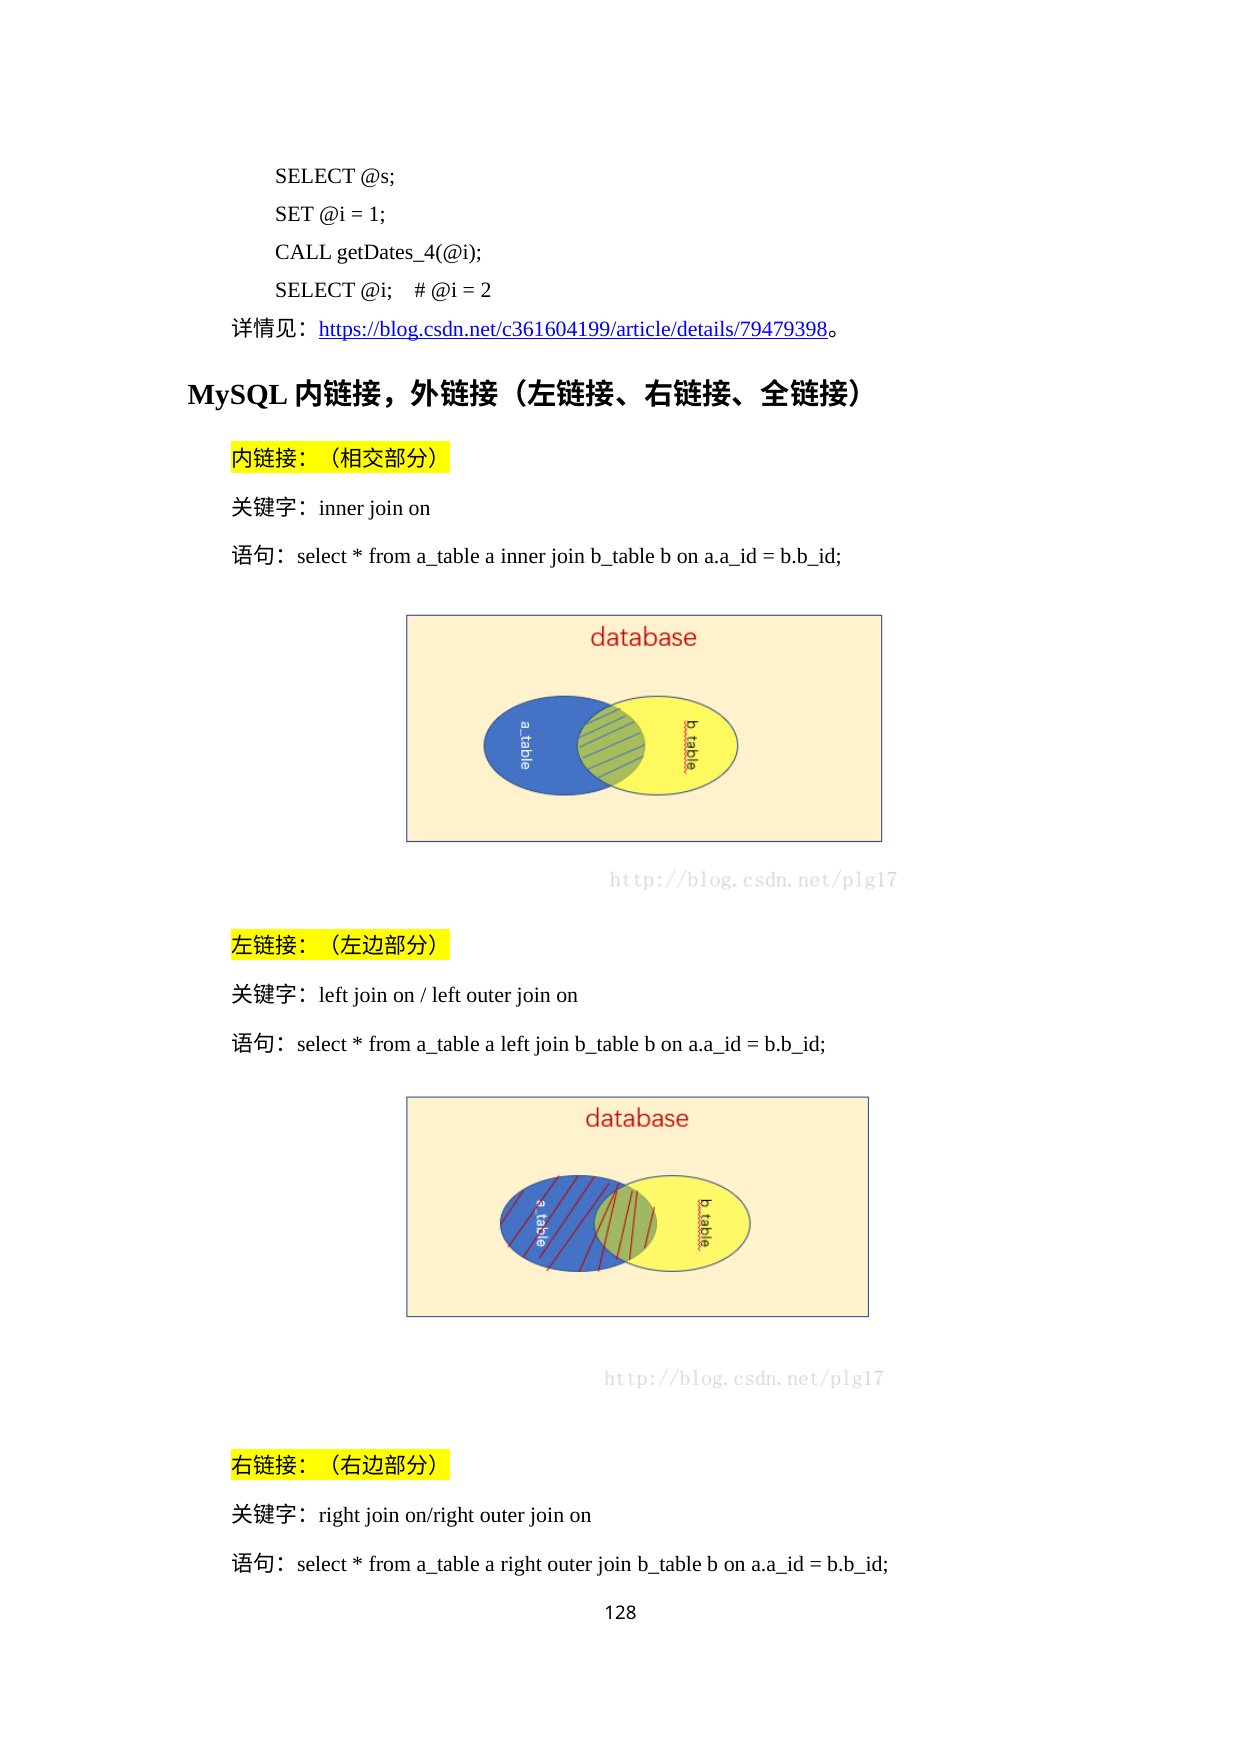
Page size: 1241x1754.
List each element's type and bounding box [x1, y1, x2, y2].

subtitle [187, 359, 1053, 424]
picture [387, 1074, 897, 1400]
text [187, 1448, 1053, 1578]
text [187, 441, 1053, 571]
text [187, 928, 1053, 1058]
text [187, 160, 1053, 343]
picture [373, 586, 911, 902]
